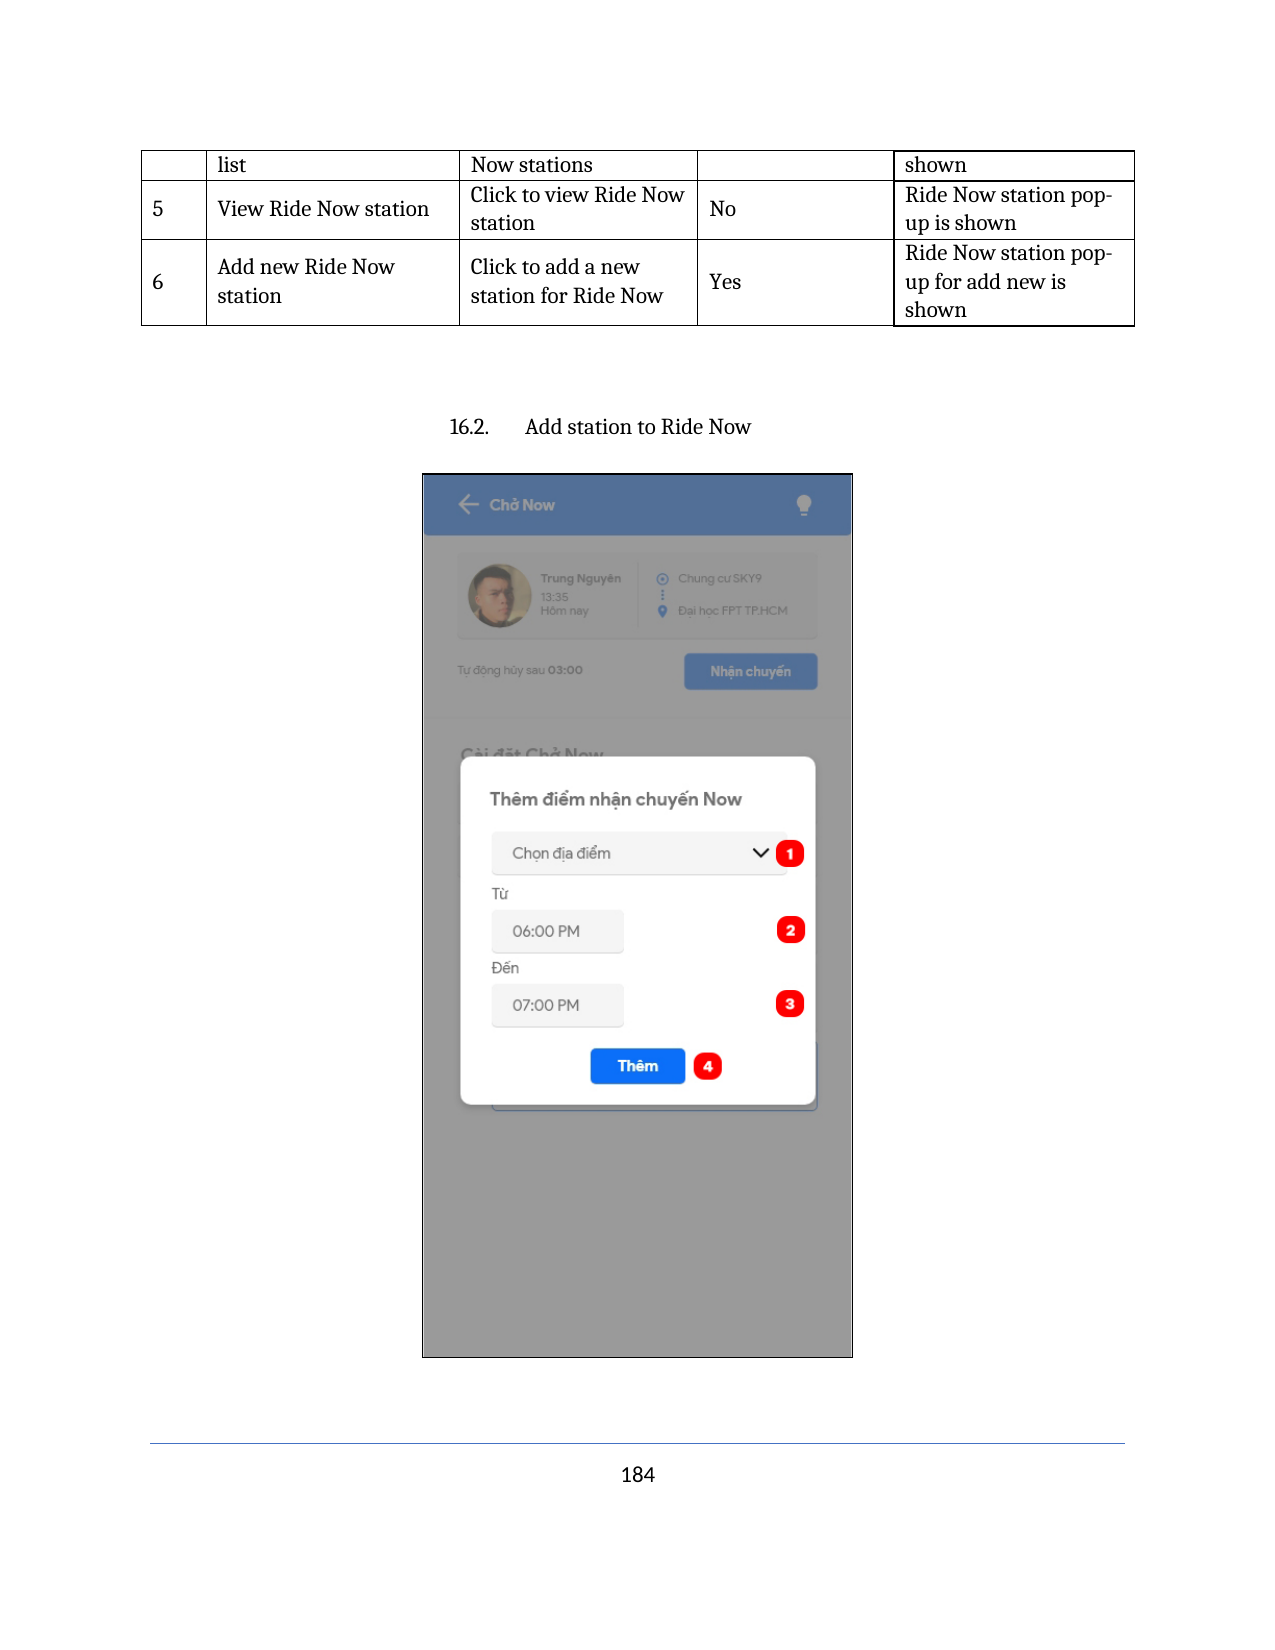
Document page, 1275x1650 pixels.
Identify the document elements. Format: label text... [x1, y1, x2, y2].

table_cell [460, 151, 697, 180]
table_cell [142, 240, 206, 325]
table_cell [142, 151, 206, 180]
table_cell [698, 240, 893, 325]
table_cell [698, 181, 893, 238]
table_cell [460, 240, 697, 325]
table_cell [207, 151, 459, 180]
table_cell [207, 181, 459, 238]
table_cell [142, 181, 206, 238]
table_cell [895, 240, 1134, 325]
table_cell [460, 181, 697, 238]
picture [423, 475, 852, 1357]
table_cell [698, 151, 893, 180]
list Add station to Ride Now [450, 414, 1125, 440]
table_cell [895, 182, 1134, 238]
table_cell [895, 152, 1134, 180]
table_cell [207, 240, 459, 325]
